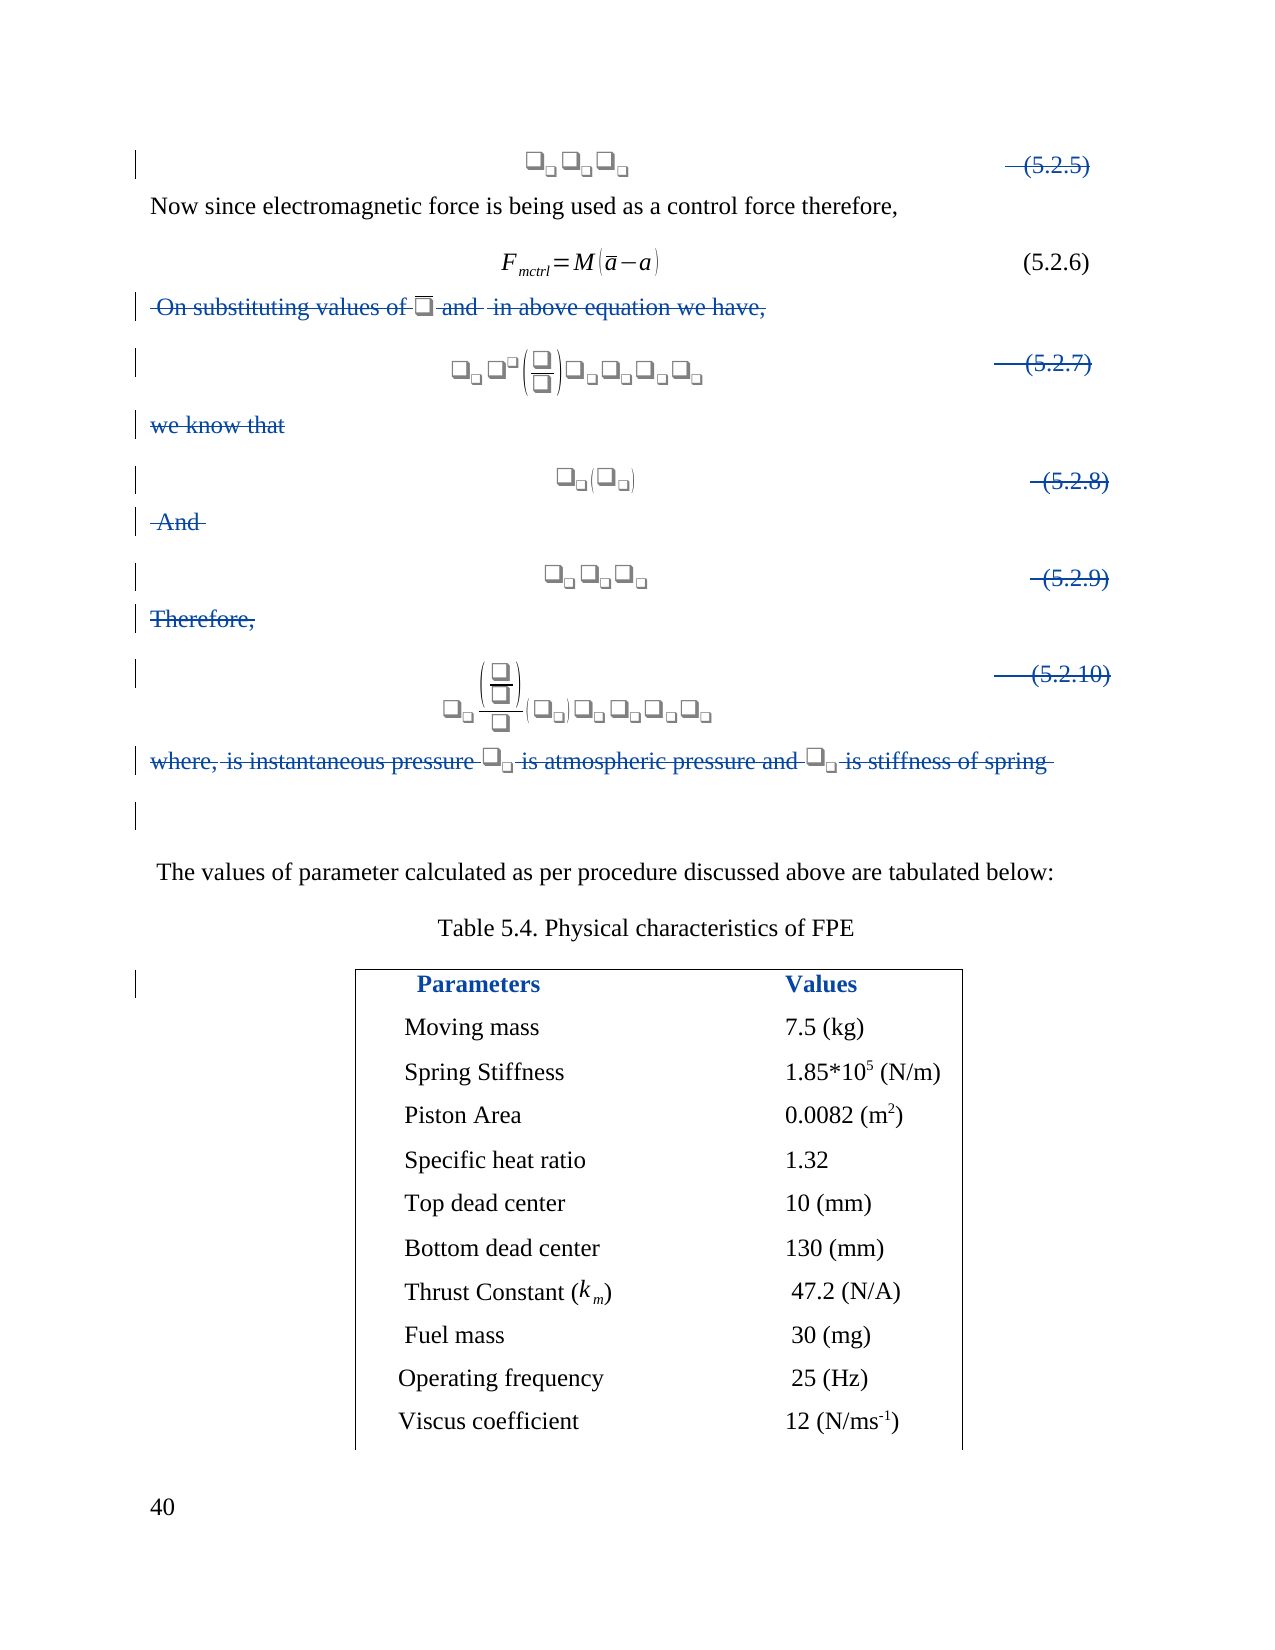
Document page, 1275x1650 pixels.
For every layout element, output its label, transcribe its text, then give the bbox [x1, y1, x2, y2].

text The values of parameter calculated as per procedure discussed above are tabulated below: [150, 857, 1125, 886]
text Now since electromagnetic force is being used as a control force therefore, [150, 191, 1125, 220]
table_cell Operating frequency [356, 1363, 711, 1406]
table_header Parameters [356, 970, 711, 1012]
table_cell Moving mass [356, 1012, 711, 1057]
text Table 5.4. Physical characteristics of FPE [150, 913, 1125, 942]
table_cell 1.85*105 (N/m) [711, 1057, 962, 1100]
table_cell Specific heat ratio [356, 1145, 711, 1188]
table_header [161, 466, 1030, 507]
table_header [161, 348, 994, 410]
table_cell 47.2 (N/A) [711, 1276, 962, 1320]
table_header [1030, 563, 1124, 604]
table_cell 130 (mm) [711, 1233, 962, 1276]
table_cell Top dead center [356, 1188, 711, 1233]
table_header [161, 563, 1030, 604]
table_cell Viscus coefficient [356, 1406, 711, 1450]
table_cell 1.32 [711, 1145, 962, 1188]
table_cell Thrust Constant () [356, 1276, 711, 1320]
table_cell 25 (Hz) [711, 1363, 962, 1406]
table_header [1030, 466, 1124, 507]
table_cell 10 (mm) [711, 1188, 962, 1233]
table_header Values [711, 970, 962, 1012]
table_cell Piston Area [356, 1100, 711, 1145]
table_header [994, 660, 1124, 746]
table_header [160, 150, 993, 191]
table_cell Spring Stiffness [356, 1057, 711, 1100]
table_header [161, 247, 998, 292]
table_cell 0.0082 (m2) [711, 1100, 962, 1145]
table_cell 12 (N/ms-1) [711, 1406, 962, 1450]
table_header [994, 348, 1134, 410]
table_cell 30 (mg) [711, 1320, 962, 1363]
table_cell Fuel mass [356, 1320, 711, 1363]
table_header [161, 660, 994, 746]
table_header (5.2.6) [998, 247, 1124, 292]
table_header [993, 150, 1124, 191]
table_cell Bottom dead center [356, 1233, 711, 1276]
table_cell 7.5 (kg) [711, 1012, 962, 1057]
